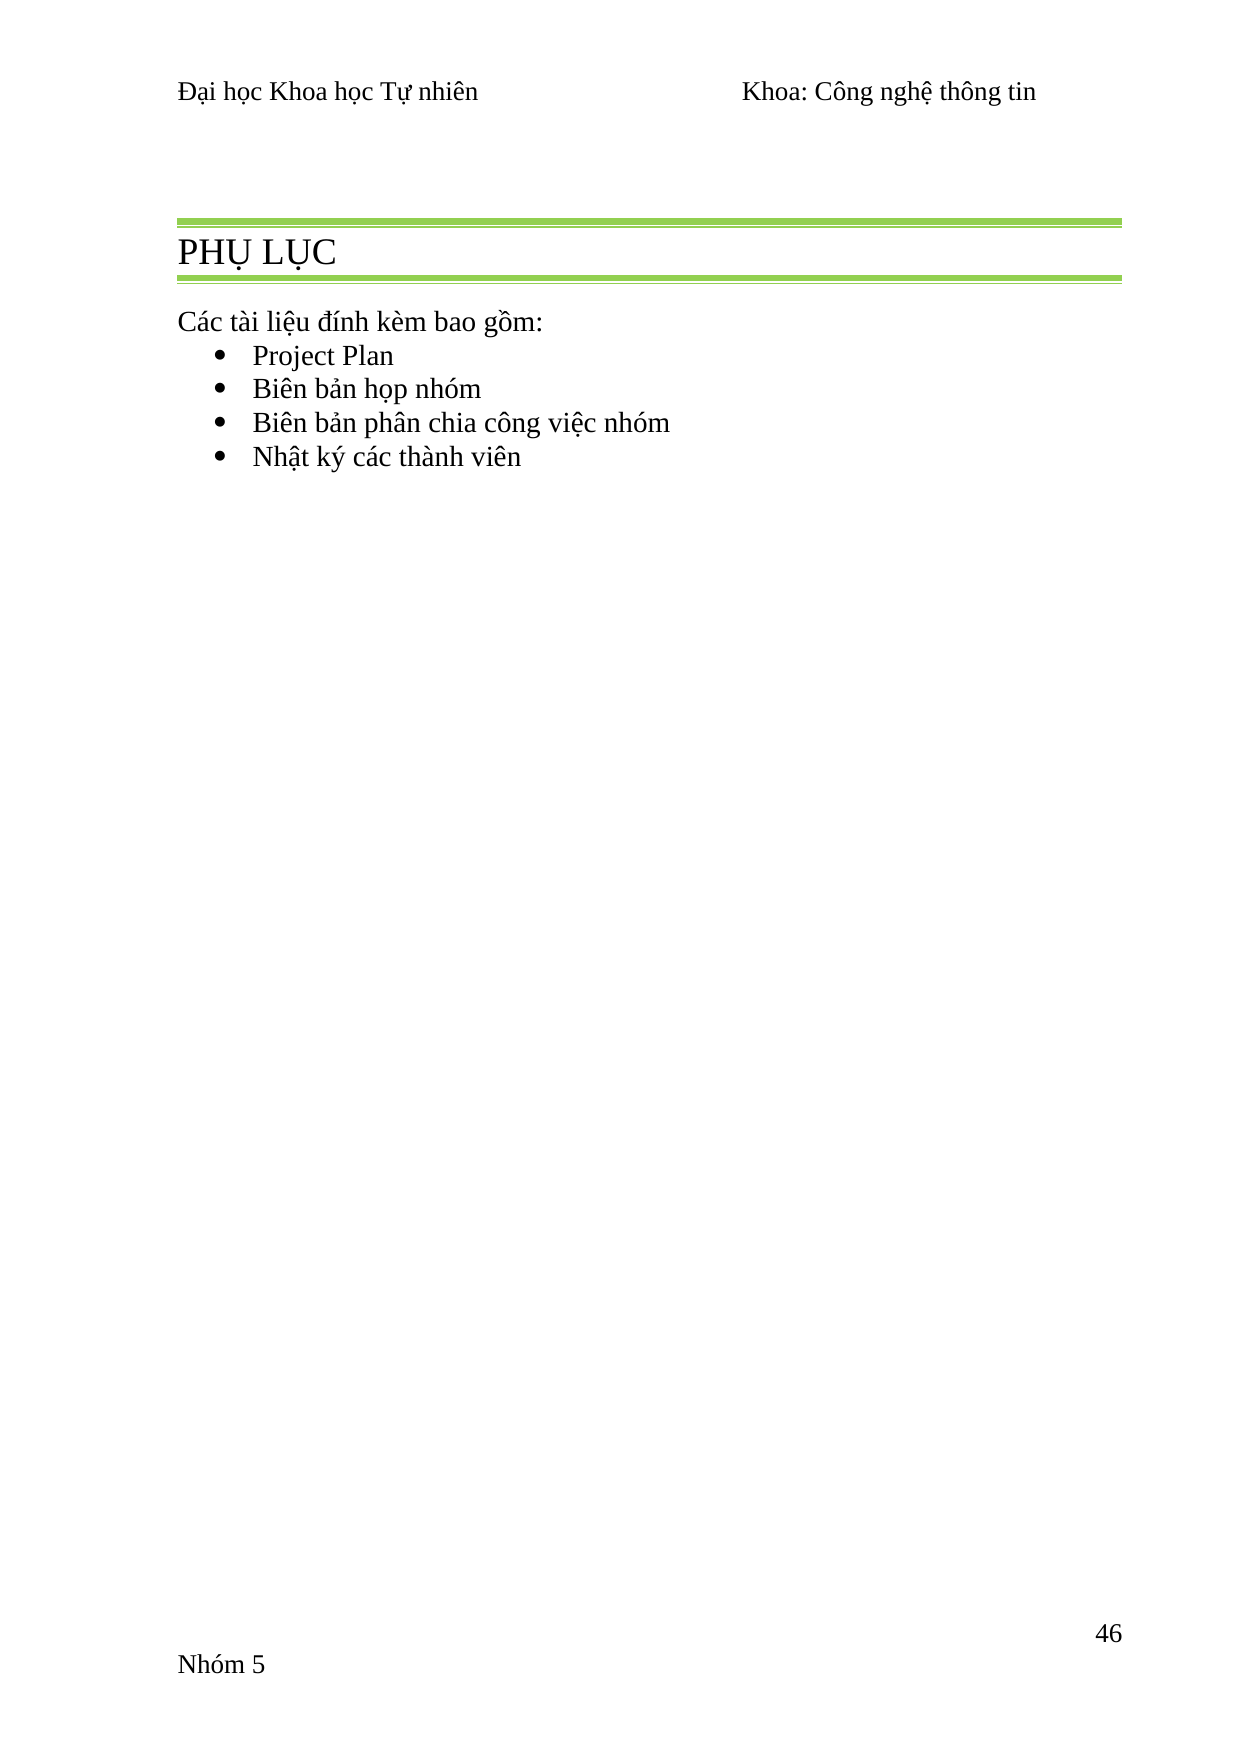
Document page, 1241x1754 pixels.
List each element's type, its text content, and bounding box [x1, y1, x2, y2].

list Biên bản phân chia công việc nhóm [215, 405, 1122, 439]
list Project Plan [215, 338, 1122, 372]
list Nhật ký các thành viên [215, 439, 1122, 472]
text PHỤ LỤC [177, 228, 1122, 275]
text Các tài liệu đính kèm bao gồm: [177, 304, 1122, 338]
list Biên bản họp nhóm [215, 372, 1122, 405]
